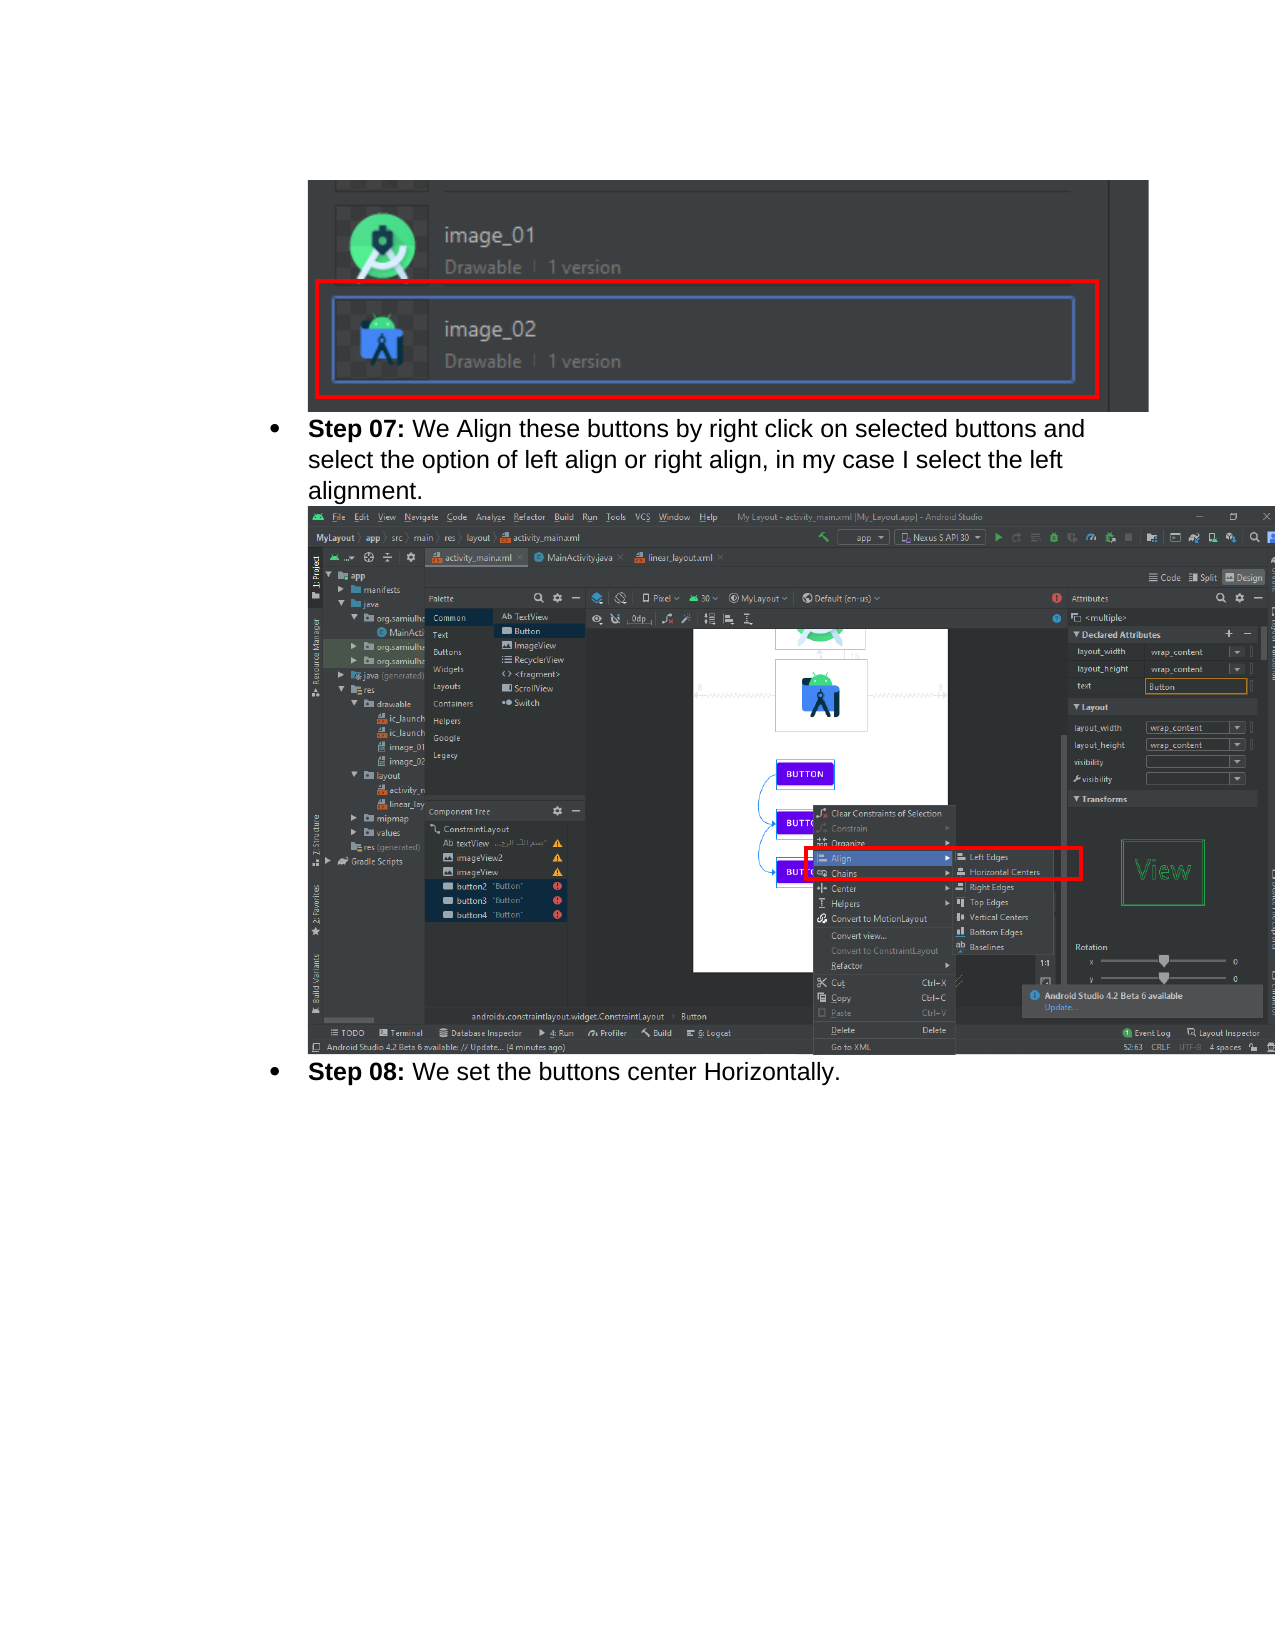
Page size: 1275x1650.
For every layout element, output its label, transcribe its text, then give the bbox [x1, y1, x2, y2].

picture [307, 506, 1275, 1055]
list Step 08: We set the buttons center Horizontally. [270, 1057, 1125, 1086]
list Step 07: We Align these buttons by right click on selected buttons and select the option of left align or right align, in my case I select the left alignment. [270, 414, 1125, 504]
picture [307, 180, 1149, 412]
